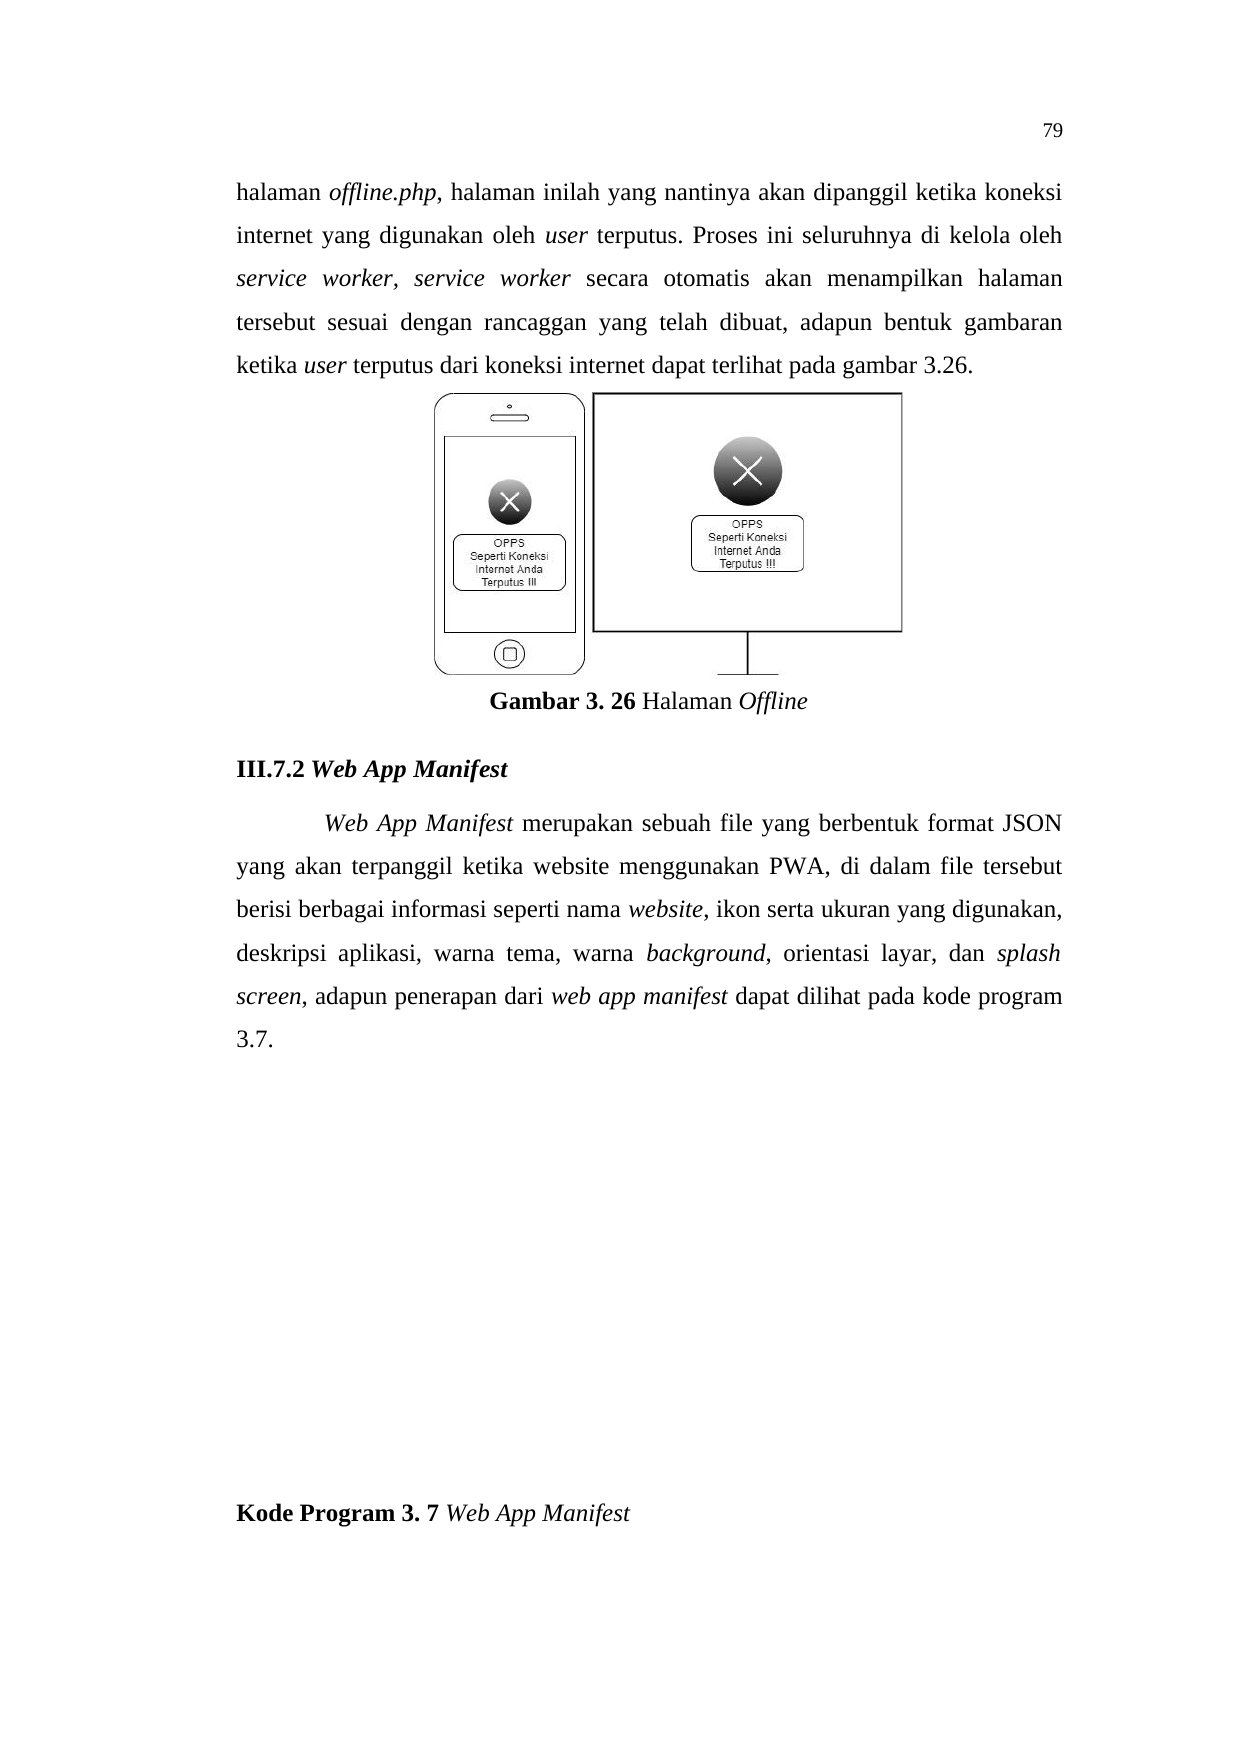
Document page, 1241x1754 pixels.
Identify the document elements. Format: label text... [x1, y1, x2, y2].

text Kode Program 3. 7 Web App Manifest [236, 1498, 1063, 1527]
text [236, 177, 1063, 378]
picture [434, 392, 903, 675]
subtitle Web App Manifest [236, 754, 1063, 783]
text Web App Manifest merupakan sebuah file yang berbentuk format JSON yang akan terpanggil ketika website menggunakan PWA, di dalam file tersebut berisi berbagai informasi seperti nama website, ikon serta ukuran yang digunakan, deskripsi aplikasi, warna tema, warna background, orientasi layar, dan splash screen, adapun penerapan dari web app manifest dapat dilihat pada kode program 3.7. [236, 808, 1063, 1053]
text Gambar 3. 26 Halaman Offline [236, 686, 1063, 715]
